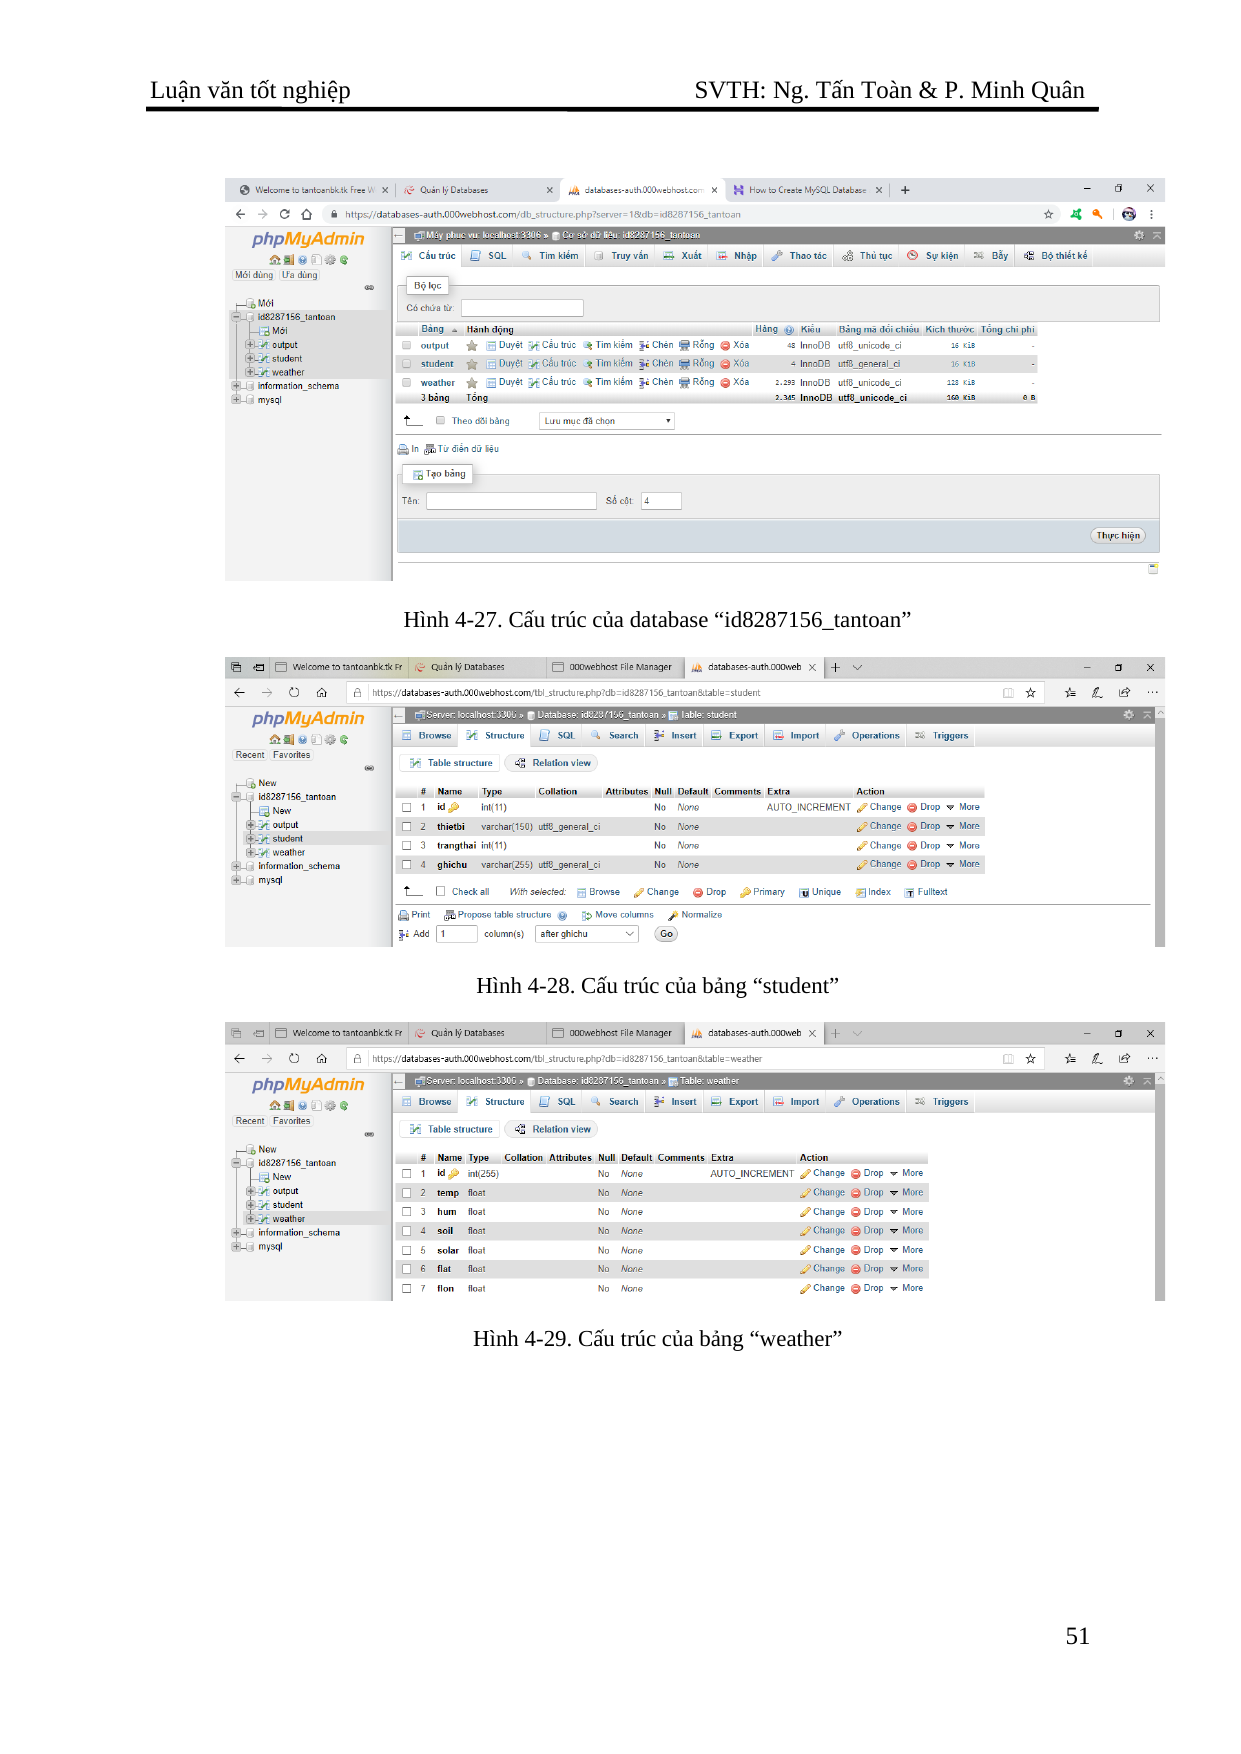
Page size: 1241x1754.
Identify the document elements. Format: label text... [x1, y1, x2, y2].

picture [225, 178, 1166, 581]
picture [225, 1022, 1166, 1301]
picture [225, 657, 1166, 947]
